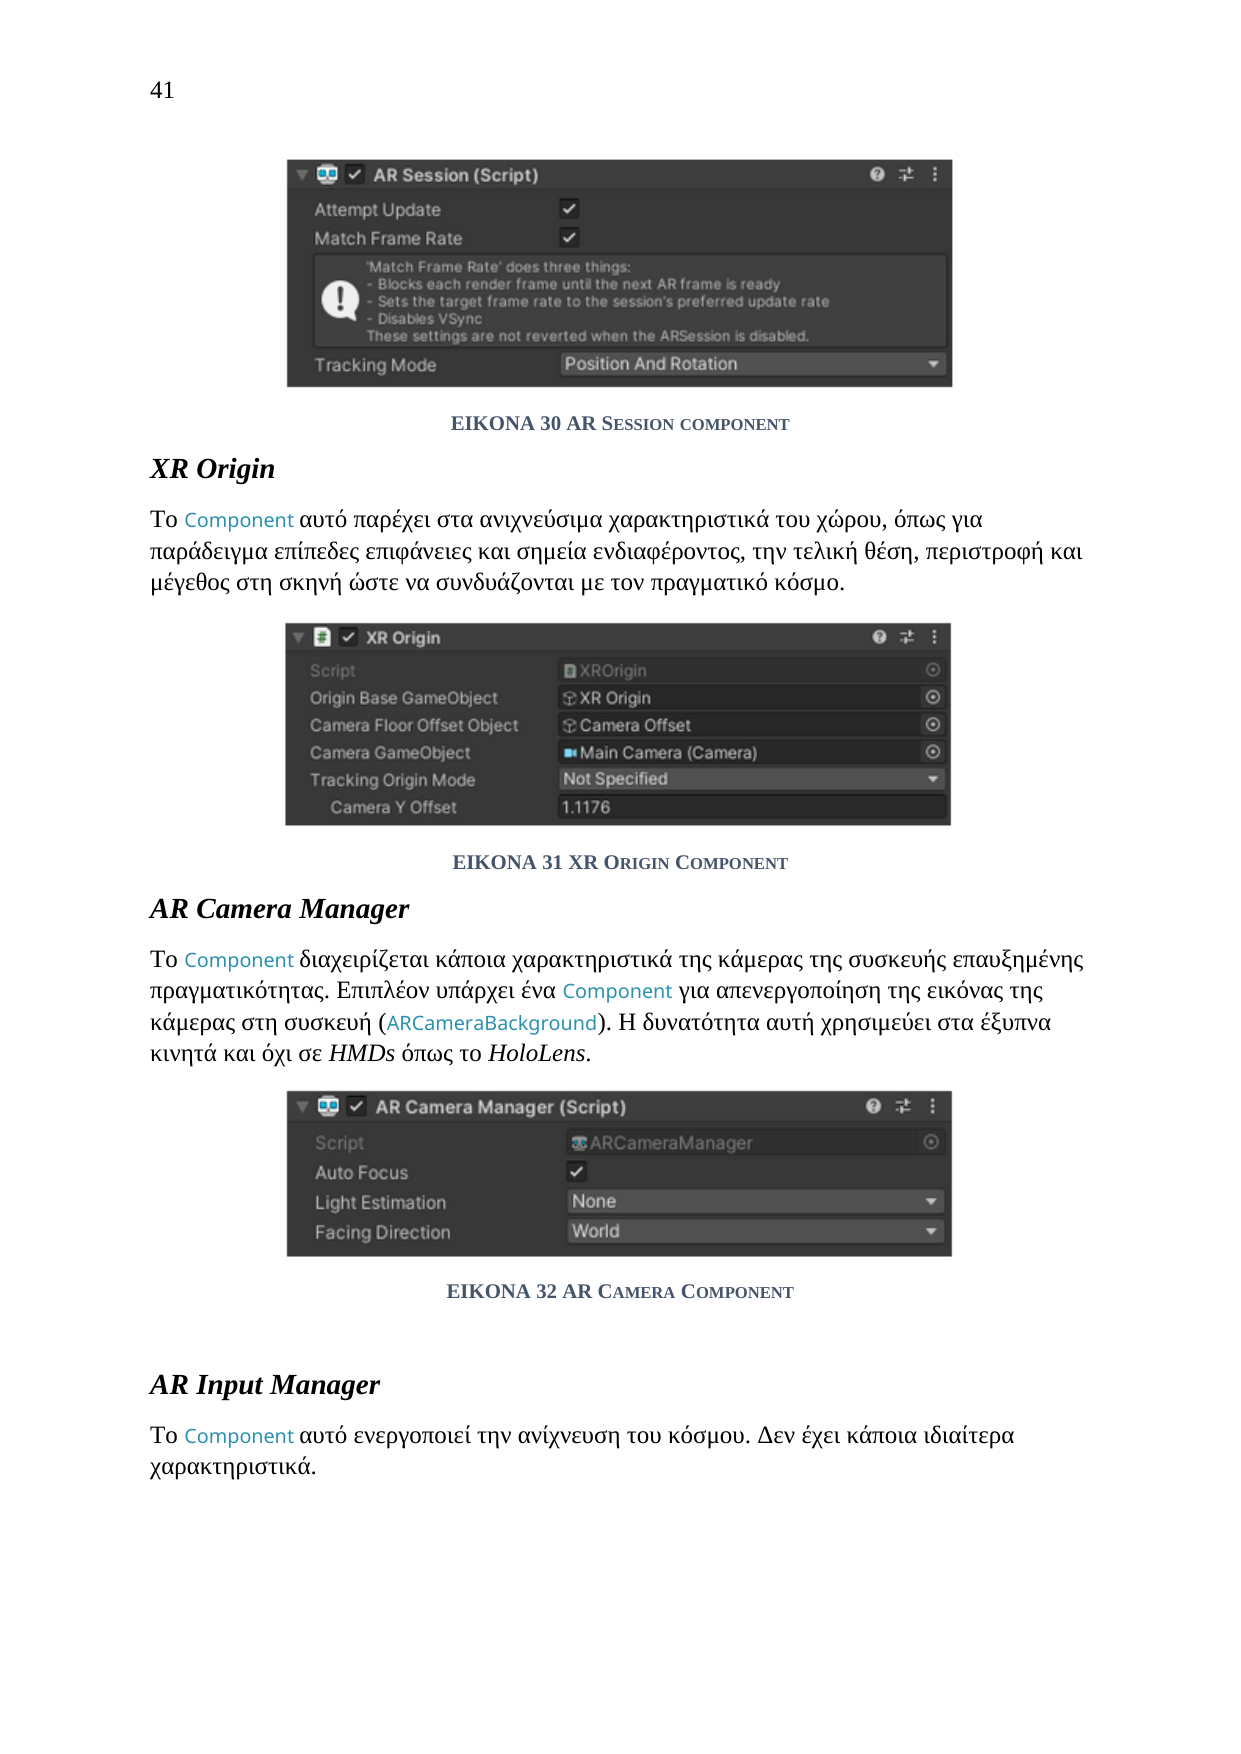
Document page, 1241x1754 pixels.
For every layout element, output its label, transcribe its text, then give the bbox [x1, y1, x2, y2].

picture [281, 614, 959, 832]
text To Component αυτό ενεργοποιεί την ανίχνευση του κόσμου. Δεν έχει κάποια ιδιαίτερα χαρακτηριστικά. [150, 1420, 1090, 1480]
text To Component διαχειρίζεται κάποια χαρακτηριστικά της κάμερας της συσκευής επαυξημένης πραγματικότητας. Επιπλέον υπάρχει ένα Component για απενεργοποίηση της εικόνας της κάμερας στη συσκευή (ARCameraBackground). Η δυνατότητα αυτή χρησιμεύει στα έξυπνα κινητά και όχι σε HMDs όπως το HoloLens. [150, 944, 1090, 1067]
text ΕΙΚΟΝΑ 31 XR Origin Component [150, 850, 1090, 874]
text AR Input Manager [150, 1367, 1090, 1401]
text ΕΙΚΟΝΑ 30 AR Session component [150, 411, 1090, 435]
text To Component αυτό παρέχει στα ανιχνεύσιμα χαρακτηριστικά του χώρου, όπως για παράδειγμα επίπεδες επιφάνειες και σημεία ενδιαφέροντος, την τελική θέση, περιστροφή και μέγεθος στη σκηνή ώστε να συνδυάζονται με τον πραγματικό κόσμο. [150, 504, 1090, 596]
picture [281, 1085, 959, 1260]
text XR Origin [150, 452, 1090, 485]
text AR Camera Manager [150, 891, 1090, 924]
text ΕΙΚΟΝΑ 32 AR Camera Component [150, 1279, 1090, 1303]
picture [278, 150, 962, 392]
